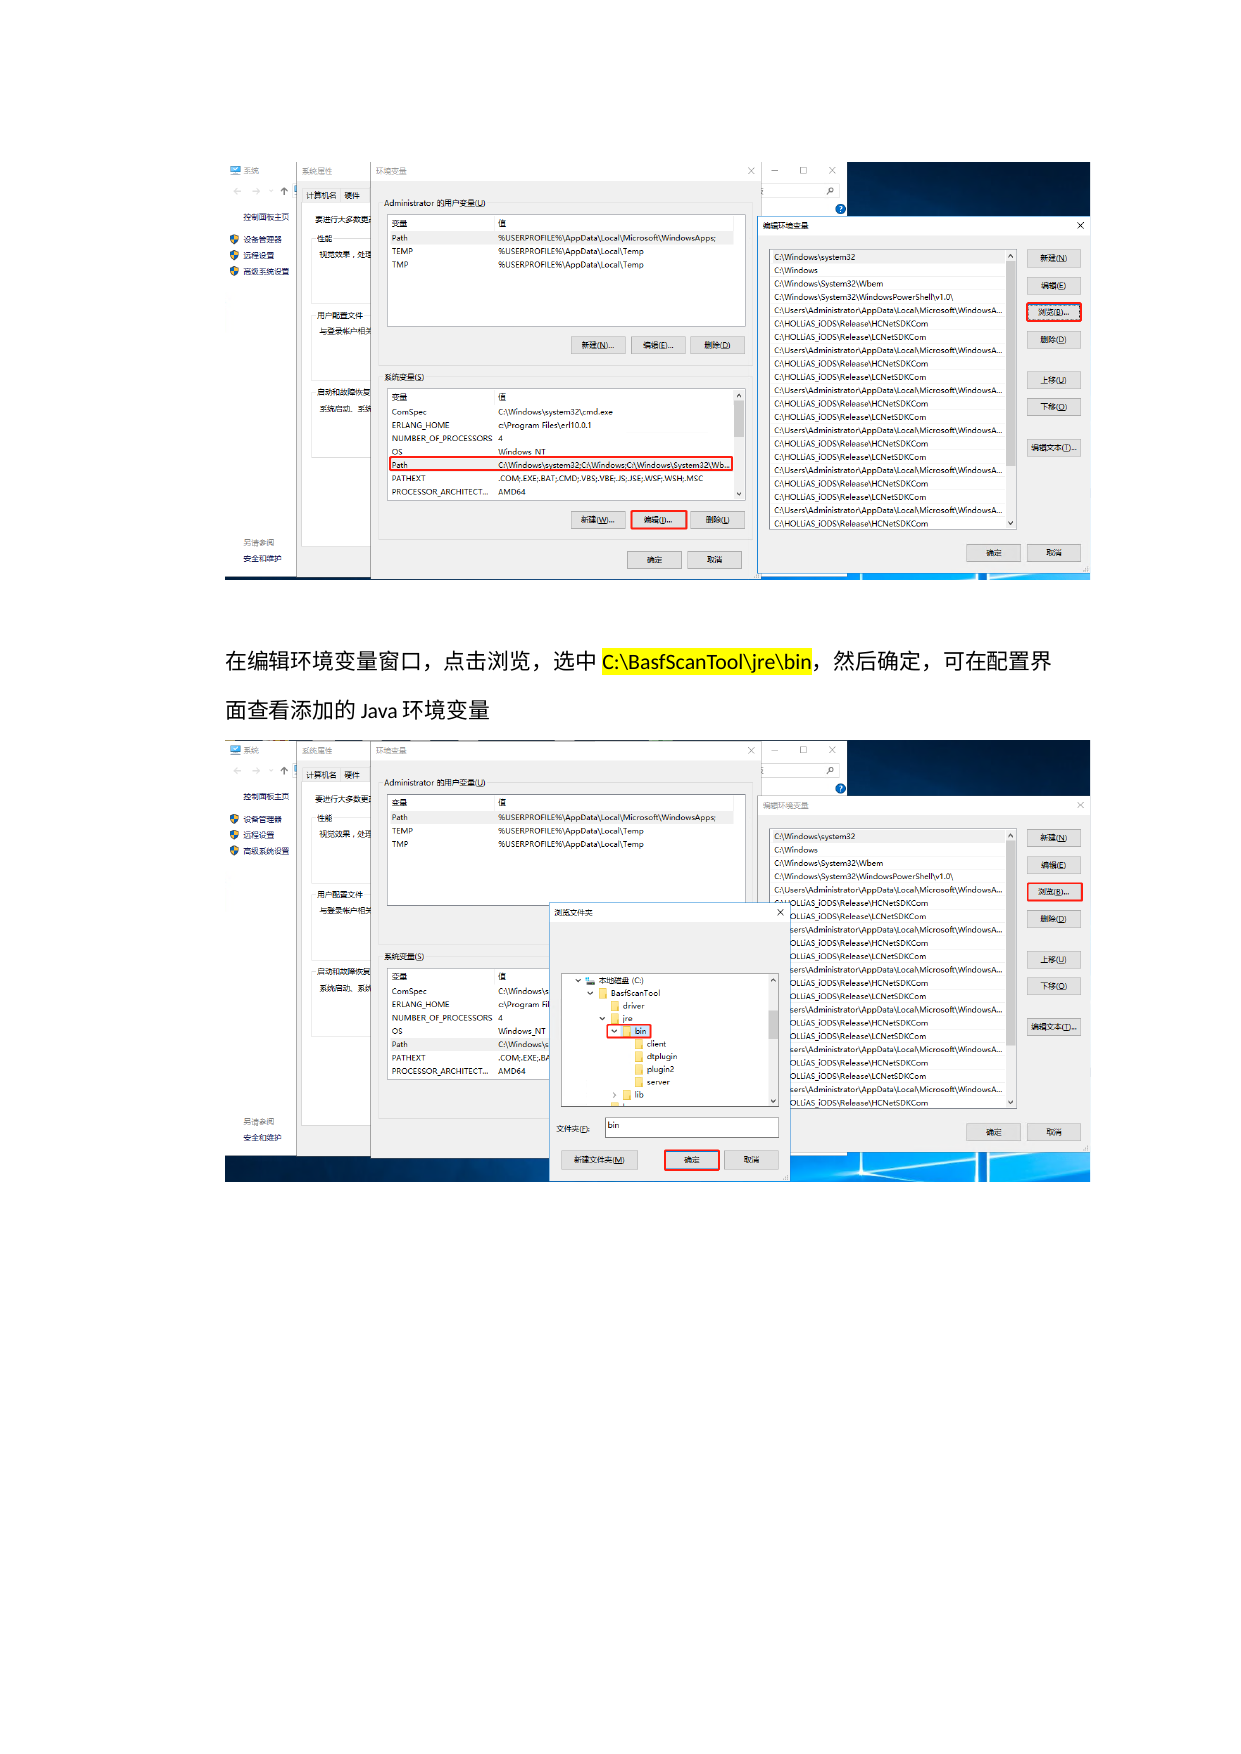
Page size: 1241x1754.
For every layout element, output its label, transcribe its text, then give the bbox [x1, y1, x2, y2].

picture [1037, 1172, 1091, 1182]
picture [225, 740, 1091, 1182]
picture [225, 162, 1091, 580]
list 在编辑环境变量窗口，点击浏览，选中C:\BasfScanTool\jre\bin，然后确定，可在配置界面查看添加的Java环境变量 [225, 644, 1053, 725]
